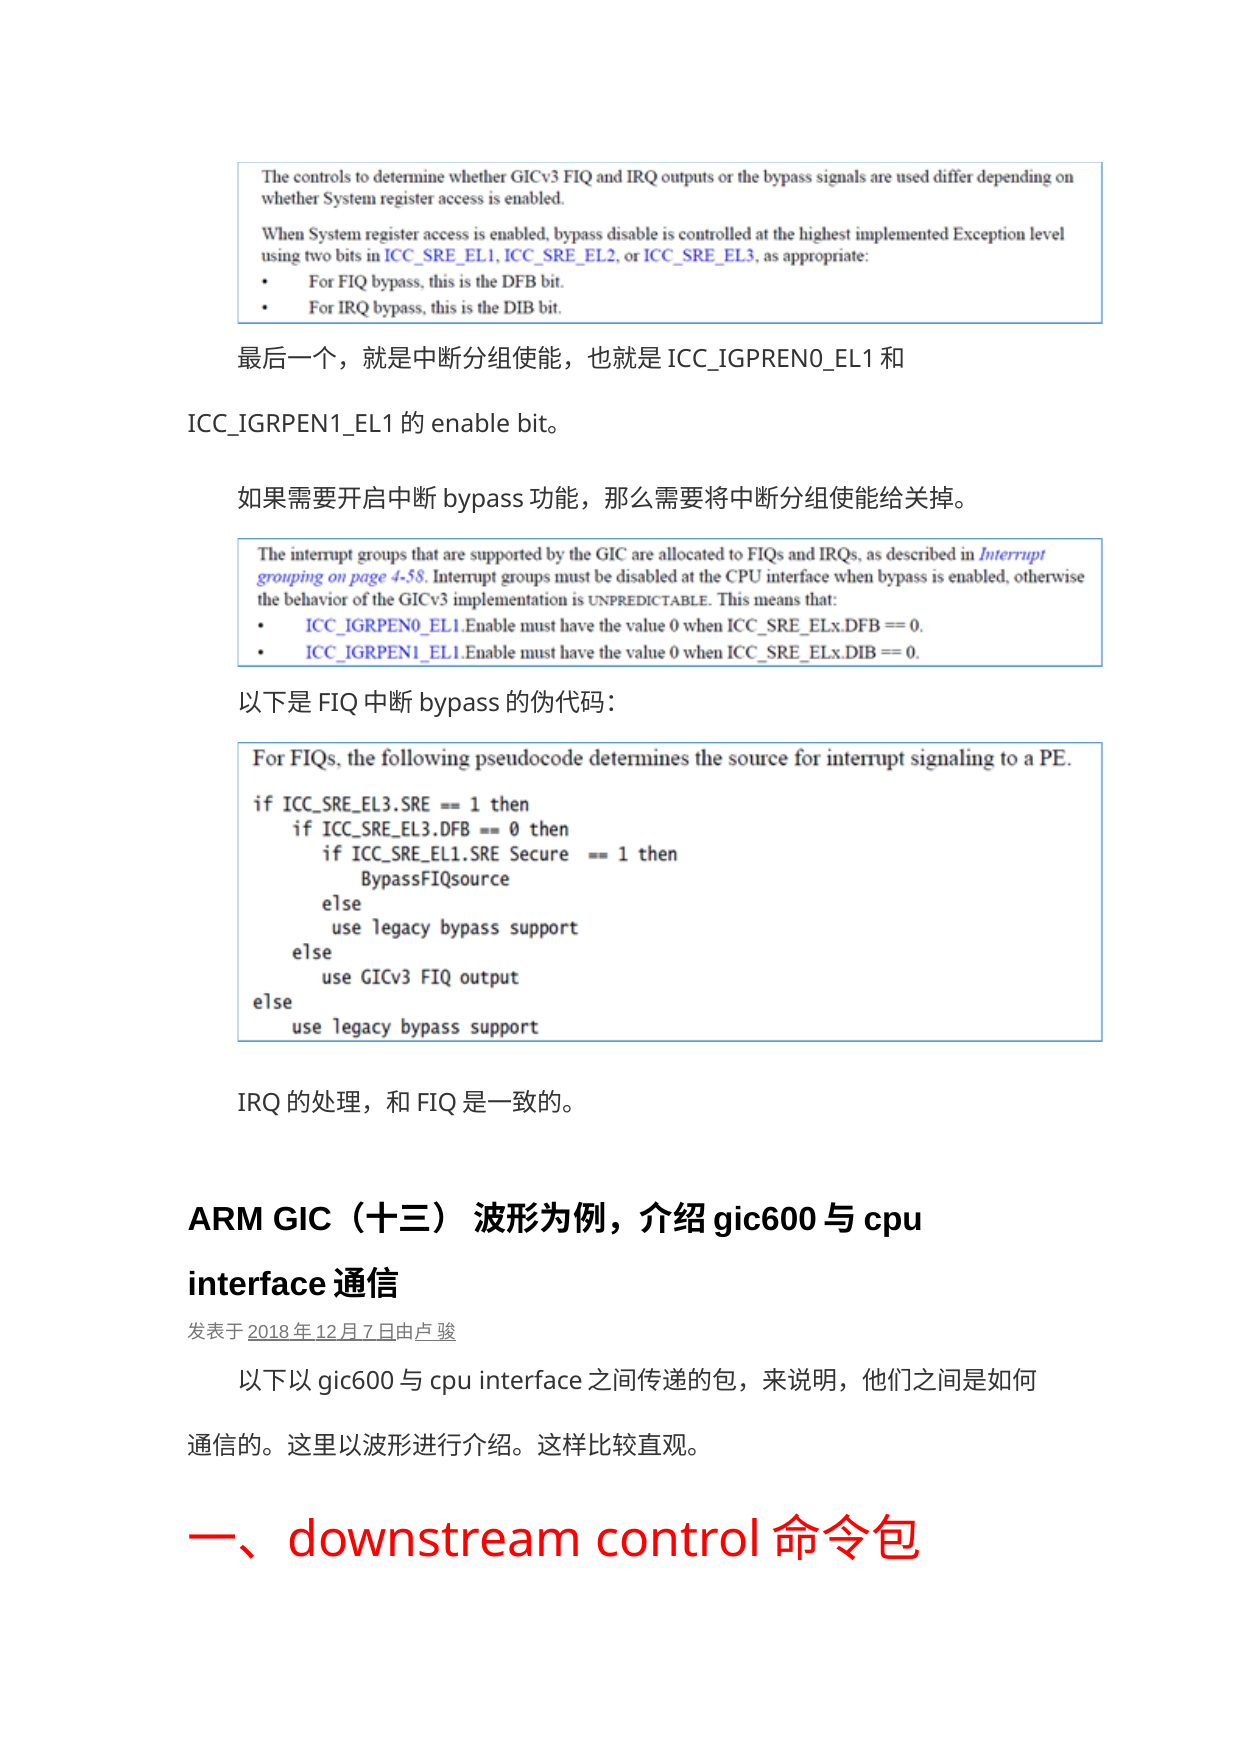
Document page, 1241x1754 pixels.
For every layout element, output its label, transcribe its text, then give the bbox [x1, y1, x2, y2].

text 以下以gic600与cpu interface之间传递的包，来说明，他们之间是如何通信的。这里以波形进行介绍。这样比较直观。 [187, 1346, 1053, 1476]
picture [237, 162, 1103, 324]
text 发表于2018年12月7日由卢 骏 [187, 1314, 1053, 1346]
text 如果需要开启中断bypass功能，那么需要将中断分组使能给关掉。 [187, 464, 1053, 529]
text 最后一个，就是中断分组使能，也就是ICC_IGPREN0_EL1和ICC_IGRPEN1_EL1的enable bit。 [187, 324, 1053, 454]
text IRQ的处理，和FIQ是一致的。 [187, 1068, 1053, 1133]
text 以下是FIQ中断bypass的伪代码： [187, 668, 1053, 733]
text ARM GIC（十三） 波形为例，介绍gic600与cpu interface通信 [187, 1184, 1053, 1314]
picture [237, 742, 1103, 1042]
picture [237, 538, 1103, 667]
text 一、downstream control命令包 [187, 1486, 1053, 1583]
